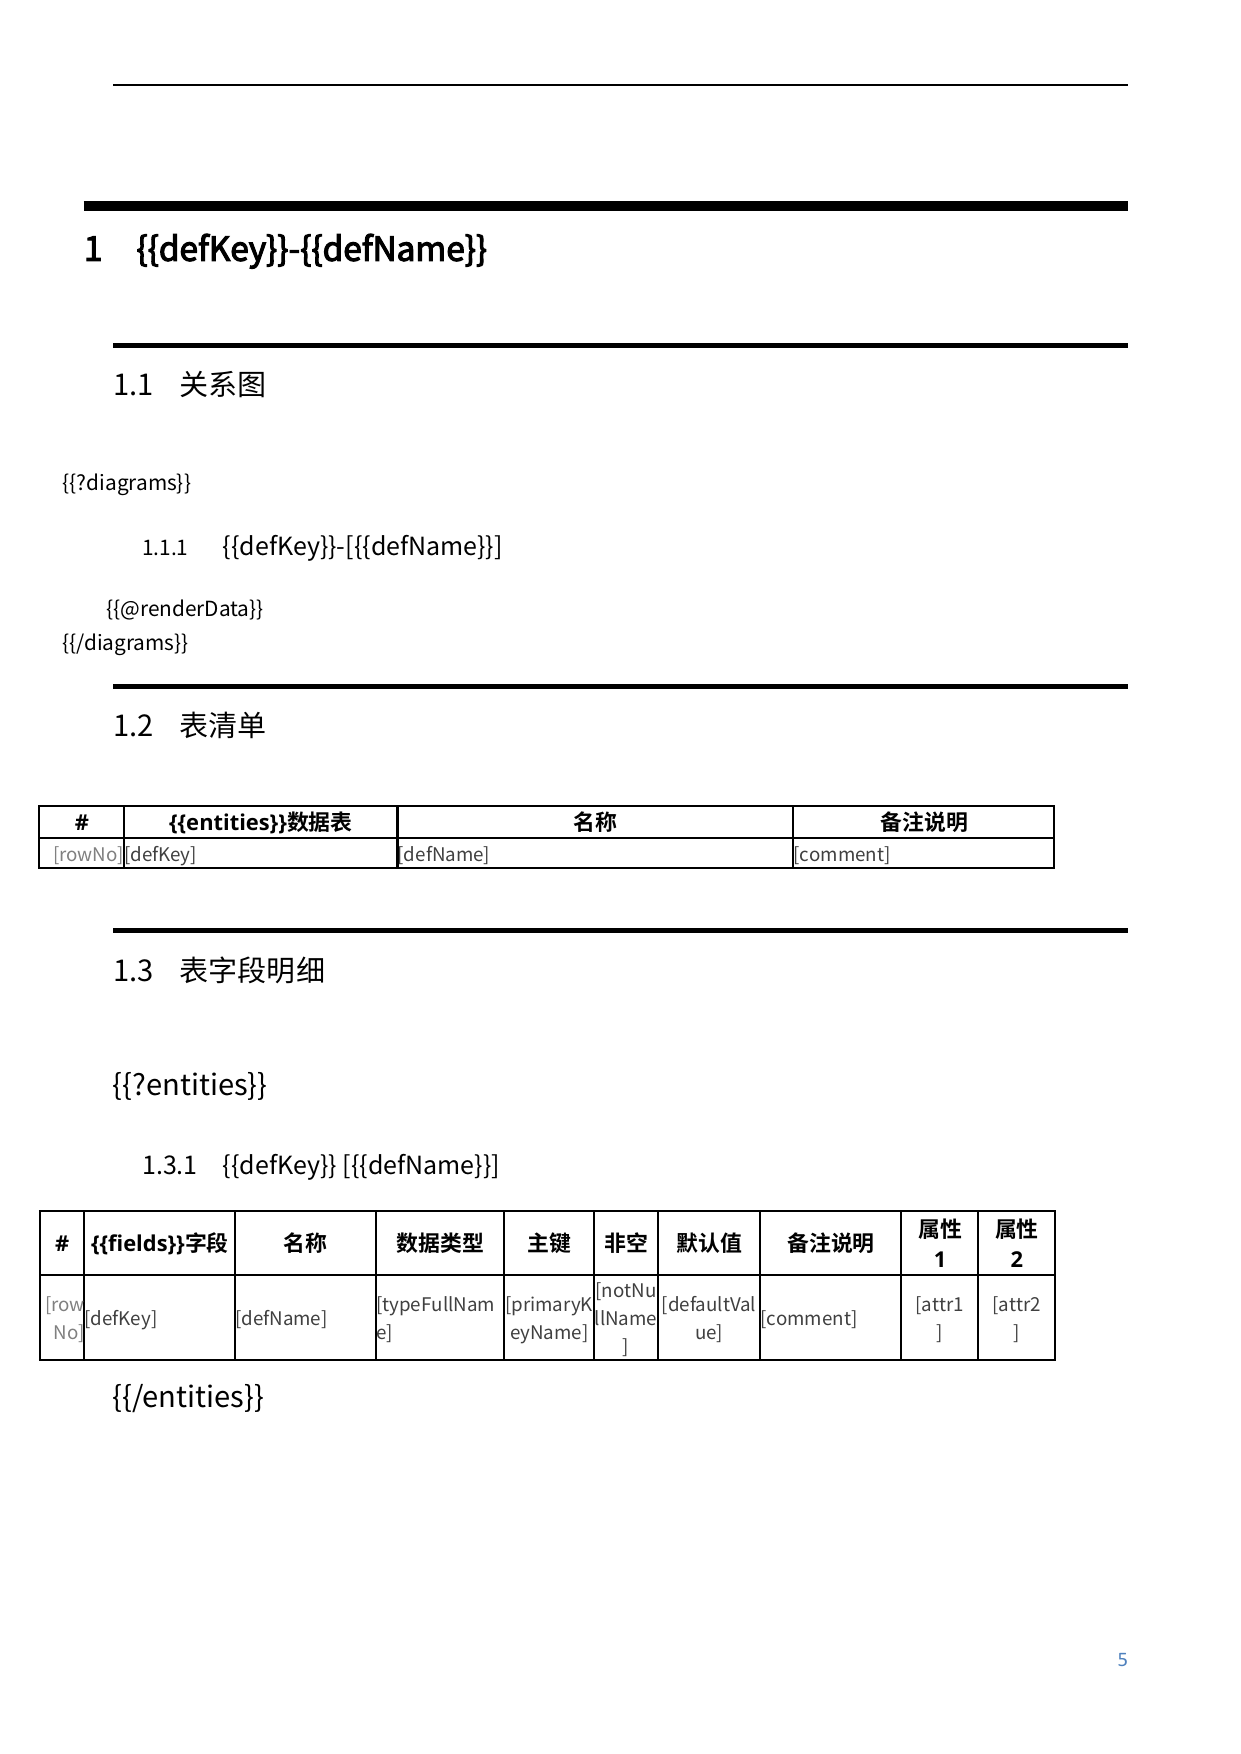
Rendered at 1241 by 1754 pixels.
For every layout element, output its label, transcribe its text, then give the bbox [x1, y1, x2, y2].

table_cell [comment] [761, 1276, 900, 1359]
table_cell [defKey] [125, 839, 396, 867]
table_header 属性2 [979, 1212, 1054, 1274]
table_header 备注说明 [794, 807, 1053, 837]
table_header 备注说明 [761, 1212, 900, 1274]
table_cell [defName] [236, 1276, 375, 1359]
table_cell [rowNo] [41, 1276, 83, 1359]
text {{@renderData}} [62, 591, 1128, 625]
table_cell [typeFullName] [377, 1276, 503, 1359]
table_cell [notNullName] [595, 1276, 657, 1359]
subtitle {{defKey}}-[{{defName}}] [142, 511, 1128, 578]
table_header 名称 [236, 1212, 375, 1274]
table_cell [attr2] [979, 1276, 1054, 1359]
subtitle {{defKey}} [{{defName}}] [142, 1130, 1128, 1198]
subtitle 表清单 [113, 689, 1128, 759]
subtitle {{defKey}}-{{defName}} [84, 211, 1128, 281]
table_header 非空 [595, 1212, 657, 1274]
table_cell [primaryKeyName] [505, 1276, 593, 1359]
table_header # [40, 807, 123, 837]
subtitle 关系图 [113, 348, 1128, 418]
table_cell [defName] [399, 839, 792, 867]
table_header 属性1 [902, 1212, 977, 1274]
table_cell [defaultValue] [659, 1276, 759, 1359]
table_cell [rowNo] [40, 839, 123, 867]
table_header 主键 [505, 1212, 593, 1274]
table_header {{fields}}字段 [85, 1212, 234, 1274]
text {{/entities}} [112, 1361, 1128, 1429]
text {{?entities}} [112, 1049, 1128, 1117]
table_cell [attr1] [902, 1276, 977, 1359]
subtitle 表字段明细 [113, 933, 1128, 1003]
table_cell [comment] [794, 839, 1053, 867]
text {{?diagrams}} [62, 464, 1128, 498]
table_header # [41, 1212, 83, 1274]
text {{/diagrams}} [62, 625, 1128, 659]
table_header 默认值 [659, 1212, 759, 1274]
table_header {{entities}}数据表 [125, 807, 396, 837]
table_cell [defKey] [85, 1276, 234, 1359]
table_header 数据类型 [377, 1212, 503, 1274]
table_header 名称 [399, 807, 792, 837]
